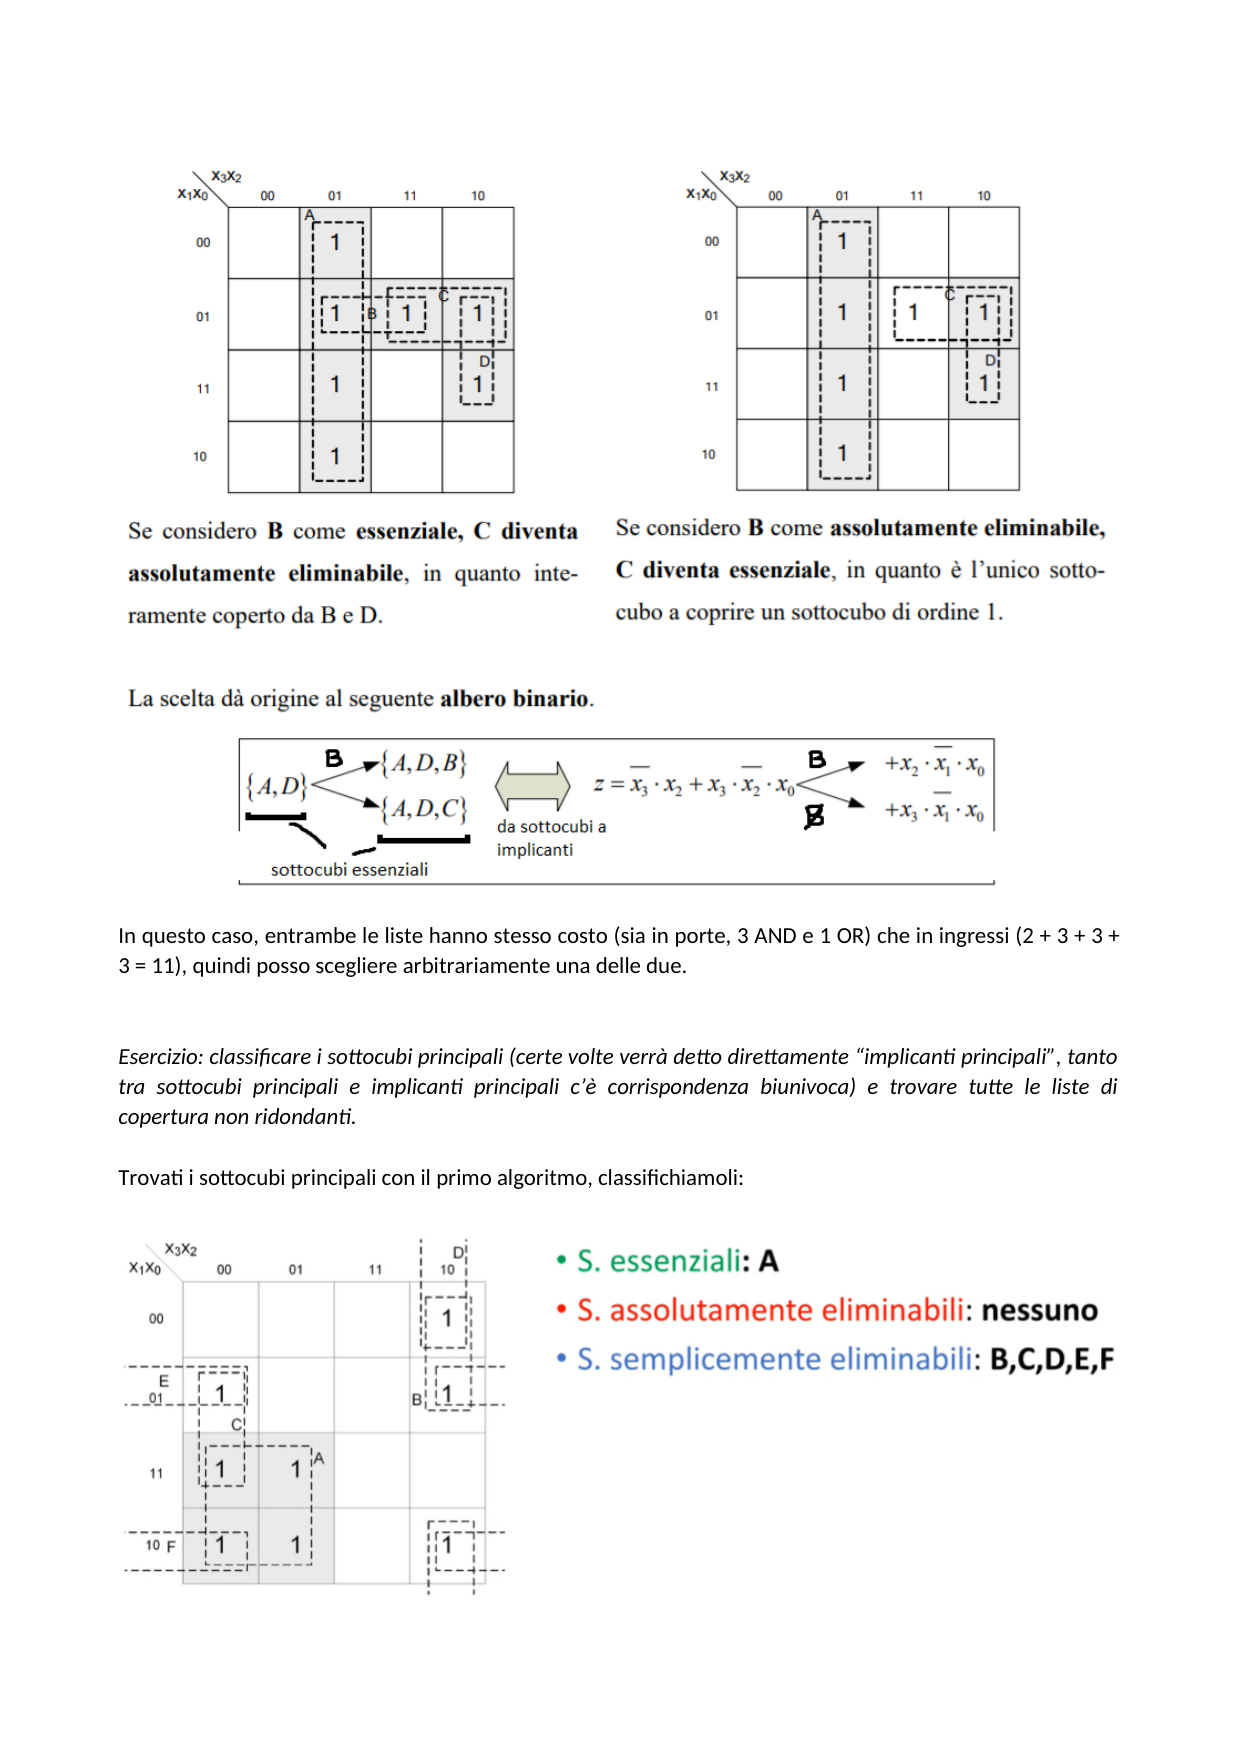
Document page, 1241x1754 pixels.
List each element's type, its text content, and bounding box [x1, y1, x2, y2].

text Trovati i sottocubi principali con il primo algoritmo, classifichiamoli: [118, 1163, 1122, 1191]
text Esercizio: classificare i sottocubi principali (certe volte verrà detto direttamente “implicanti principali”, tanto tra sottocubi principali e implicanti principali c’è corrispondenza biunivoca) e trovare tutte le liste di copertura non ridondanti. [118, 1042, 1122, 1130]
text In questo caso, entrambe le liste hanno stesso costo (sia in porte, 3 AND e 1 OR) che in ingressi (2 + 3 + 3 + 3 = 11), quindi posso scegliere arbitrariamente una delle due. [118, 921, 1122, 979]
picture [118, 1223, 1122, 1611]
picture [118, 147, 1122, 919]
